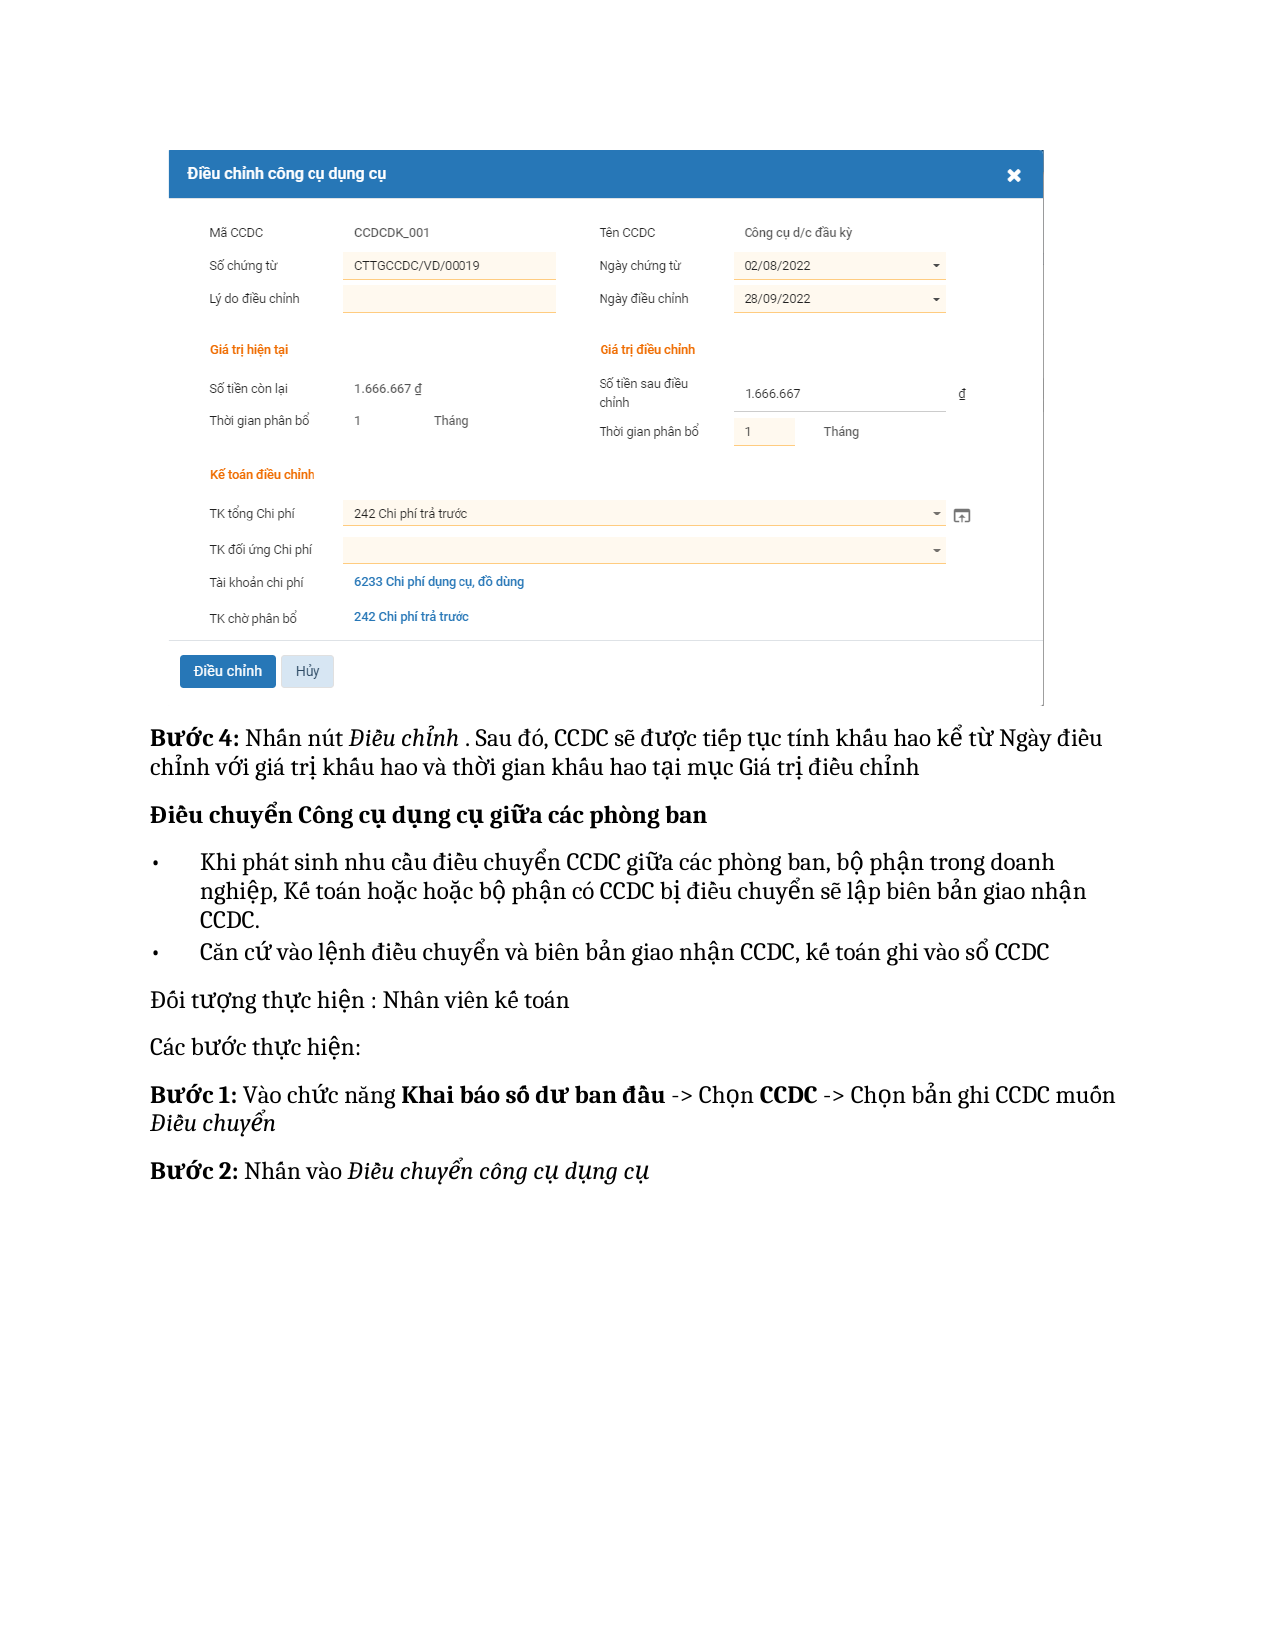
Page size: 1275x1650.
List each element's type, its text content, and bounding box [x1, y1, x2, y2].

text Bước 4: Nhấn nút Điều chỉnh . Sau đó, CCDC sẽ được tiếp tục tính khấu hao kể từ Ngày điều chỉnh với giá trị khấu hao và thời gian khấu hao tại mục Giá trị điều chỉnh [150, 724, 1125, 782]
text Bước 1: Vào chức năng Khai báo số dư ban đầu -> Chọn CCDC -> Chọn bản ghi CCDC muốn Điều chuyển [150, 1081, 1125, 1138]
text Các bước thực hiện: [150, 1033, 1125, 1062]
list Khi phát sinh nhu cầu điều chuyển CCDC giữa các phòng ban, bộ phận trong doanh nghiệp, Kế toán hoặc hoặc bộ phận có CCDC bị điều chuyển sẽ lập biên bản giao nhận CCDC. [150, 848, 1125, 934]
text Điều chuyển Công cụ dụng cụ giữa các phòng ban [150, 801, 1125, 829]
list Căn cứ vào lệnh điều chuyển và biên bản giao nhận CCDC, kế toán ghi vào sổ CCDC [150, 938, 1125, 967]
text Bước 2: Nhấn vào Điều chuyển công cụ dụng cụ [150, 1157, 1125, 1186]
picture [168, 150, 1044, 706]
text Đối tượng thực hiện : Nhân viên kế toán [150, 986, 1125, 1014]
